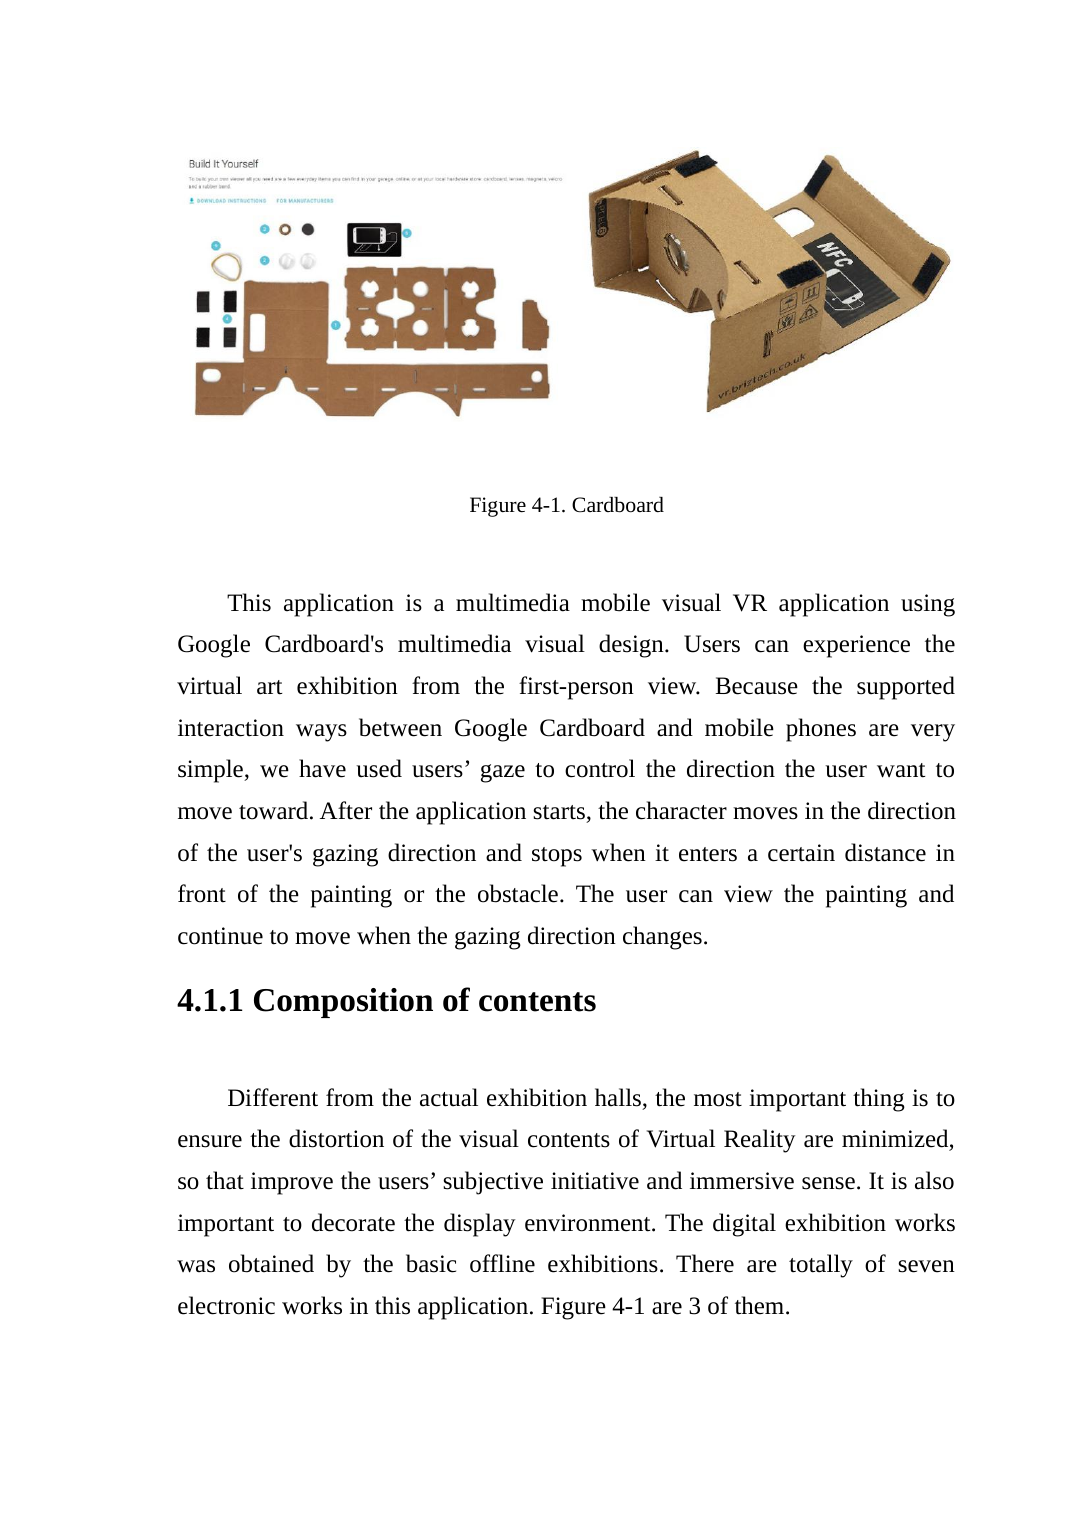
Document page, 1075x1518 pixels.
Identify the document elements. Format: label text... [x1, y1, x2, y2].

text Figure 4-1. Cardboard [177, 492, 956, 517]
text Different from the actual exhibition halls, the most important thing is to ensure the distortion of the visual contents of Virtual Reality are minimized, so that improve the users’ subjective initiative and immersive sense. It is also important to decorate the display environment. The digital exhibition works was obtained by the basic offline exhibitions. There are totally of seven electronic works in this application. Figure 4-1 are 3 of them. [177, 1073, 956, 1323]
picture [179, 147, 954, 422]
text 4.1.1 Composition of contents [177, 980, 956, 1018]
text This application is a multimedia mobile visual VR application using Google Cardboard's multimedia visual design. Users can experience the virtual art exhibition from the first-person view. Because the supported interaction ways between Google Cardboard and mobile phones are very simple, we have used users’ gaze to control the direction the user want to move toward. After the application starts, the character moves in the direction of the user's gazing direction and stops when it enters a certain distance in front of the painting or the obstacle. The user can view the painting and continue to move when the gazing direction changes. [177, 578, 956, 953]
